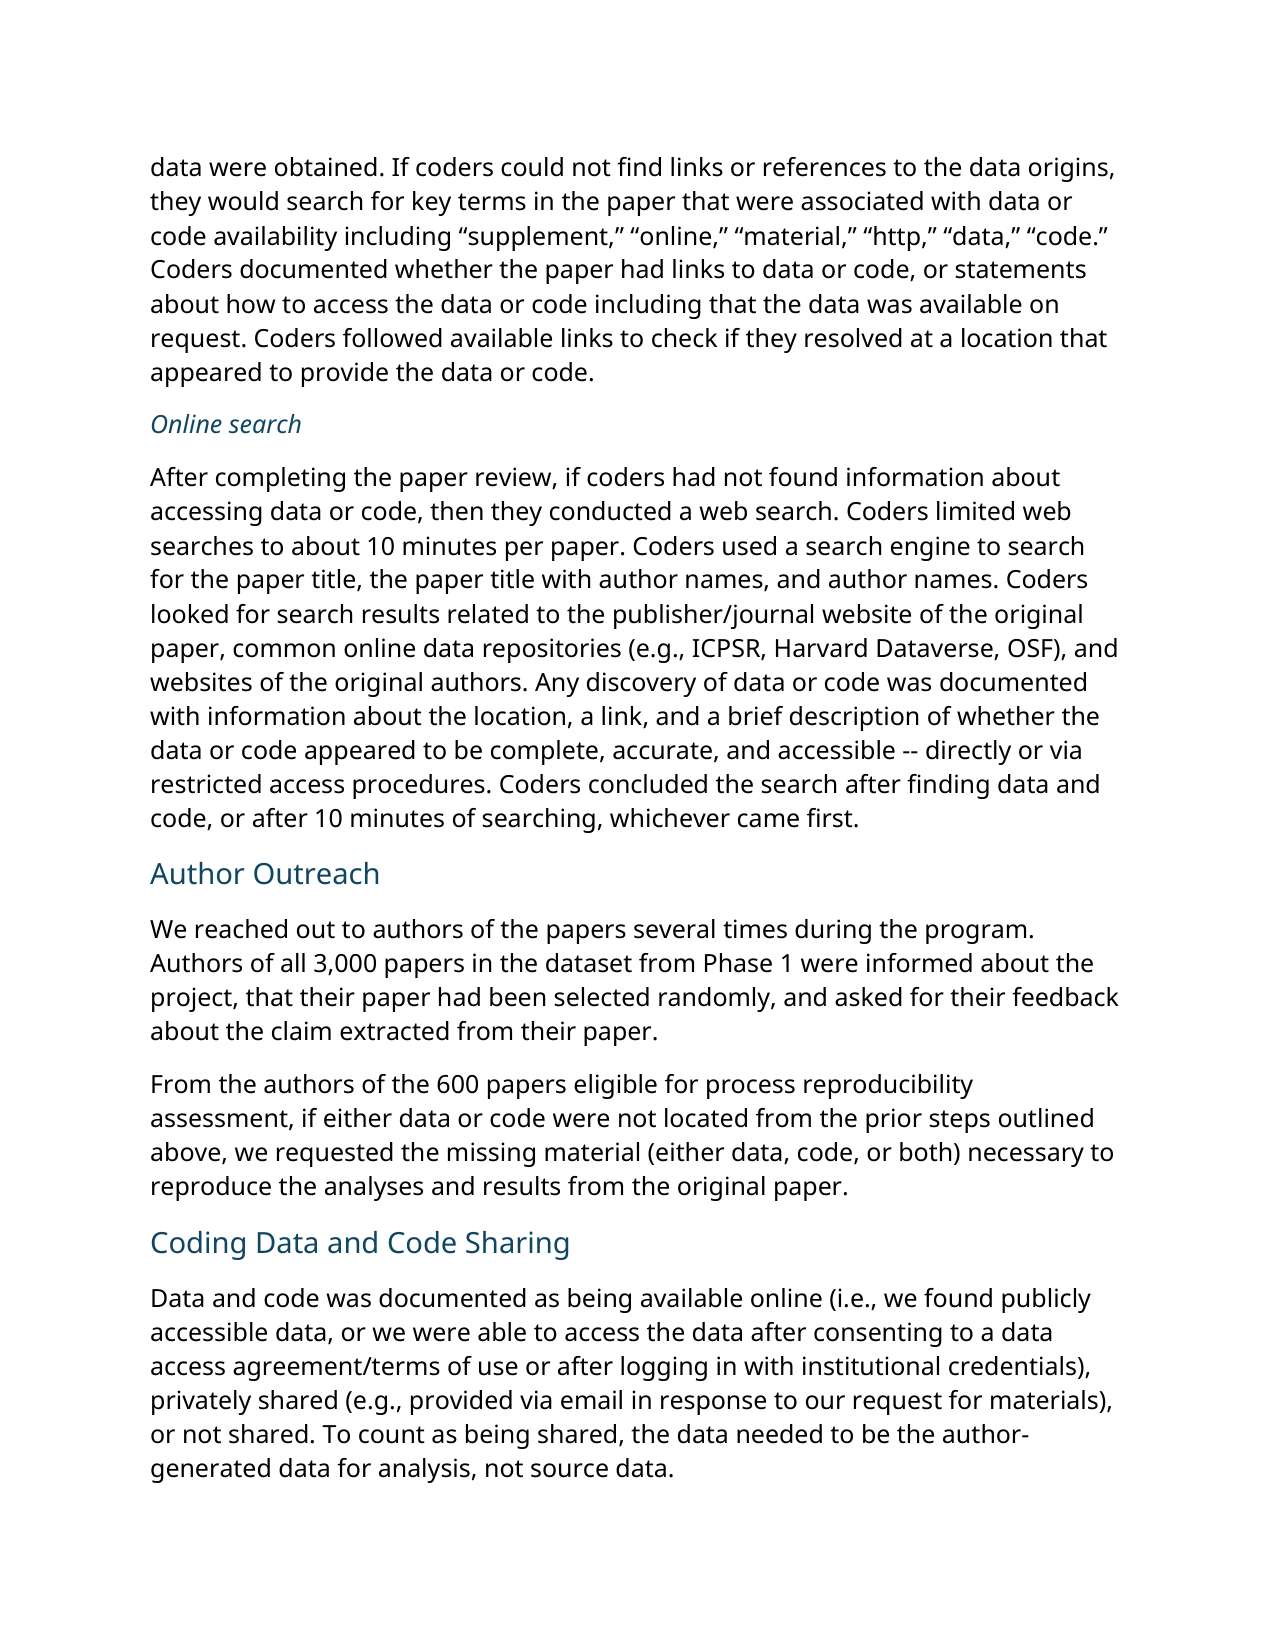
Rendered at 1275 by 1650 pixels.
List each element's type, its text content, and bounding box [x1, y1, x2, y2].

text After completing the paper review, if coders had not found information about accessing data or code, then they conducted a web search. Coders limited web searches to about 10 minutes per paper. Coders used a search engine to search for the paper title, the paper title with author names, and author names. Coders looked for search results related to the publisher/journal website of the original paper, common online data repositories (e.g., ICPSR, Harvard Dataverse, OSF), and websites of the original authors. Any discovery of data or code was documented with information about the location, a link, and a brief description of whether the data or code appeared to be complete, accurate, and accessible -- directly or via restricted access procedures. Coders concluded the search after finding data and code, or after 10 minutes of searching, whichever came first. [150, 460, 1125, 835]
text We reached out to authors of the papers several times during the program. Authors of all 3,000 papers in the dataset from Phase 1 were informed about the project, that their paper had been selected randomly, and asked for their feedback about the claim extracted from their paper. [150, 912, 1125, 1048]
subtitle Online search [150, 407, 1125, 441]
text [150, 150, 1125, 388]
subtitle Coding Data and Code Sharing [150, 1222, 1125, 1262]
text Data and code was documented as being available online (i.e., we found publicly accessible data, or we were able to access the data after consenting to a data access agreement/terms of use or after logging in with institutional credentials), privately shared (e.g., provided via email in response to our request for materials), or not shared. To count as being shared, the data needed to be the author-generated data for analysis, not source data. [150, 1280, 1125, 1485]
subtitle Author Outreach [150, 853, 1125, 893]
text From the authors of the 600 papers eligible for process reproducibility assessment, if either data or code were not located from the prior steps outlined above, we requested the missing material (either data, code, or both) necessary to reproduce the analyses and results from the original paper. [150, 1067, 1125, 1203]
